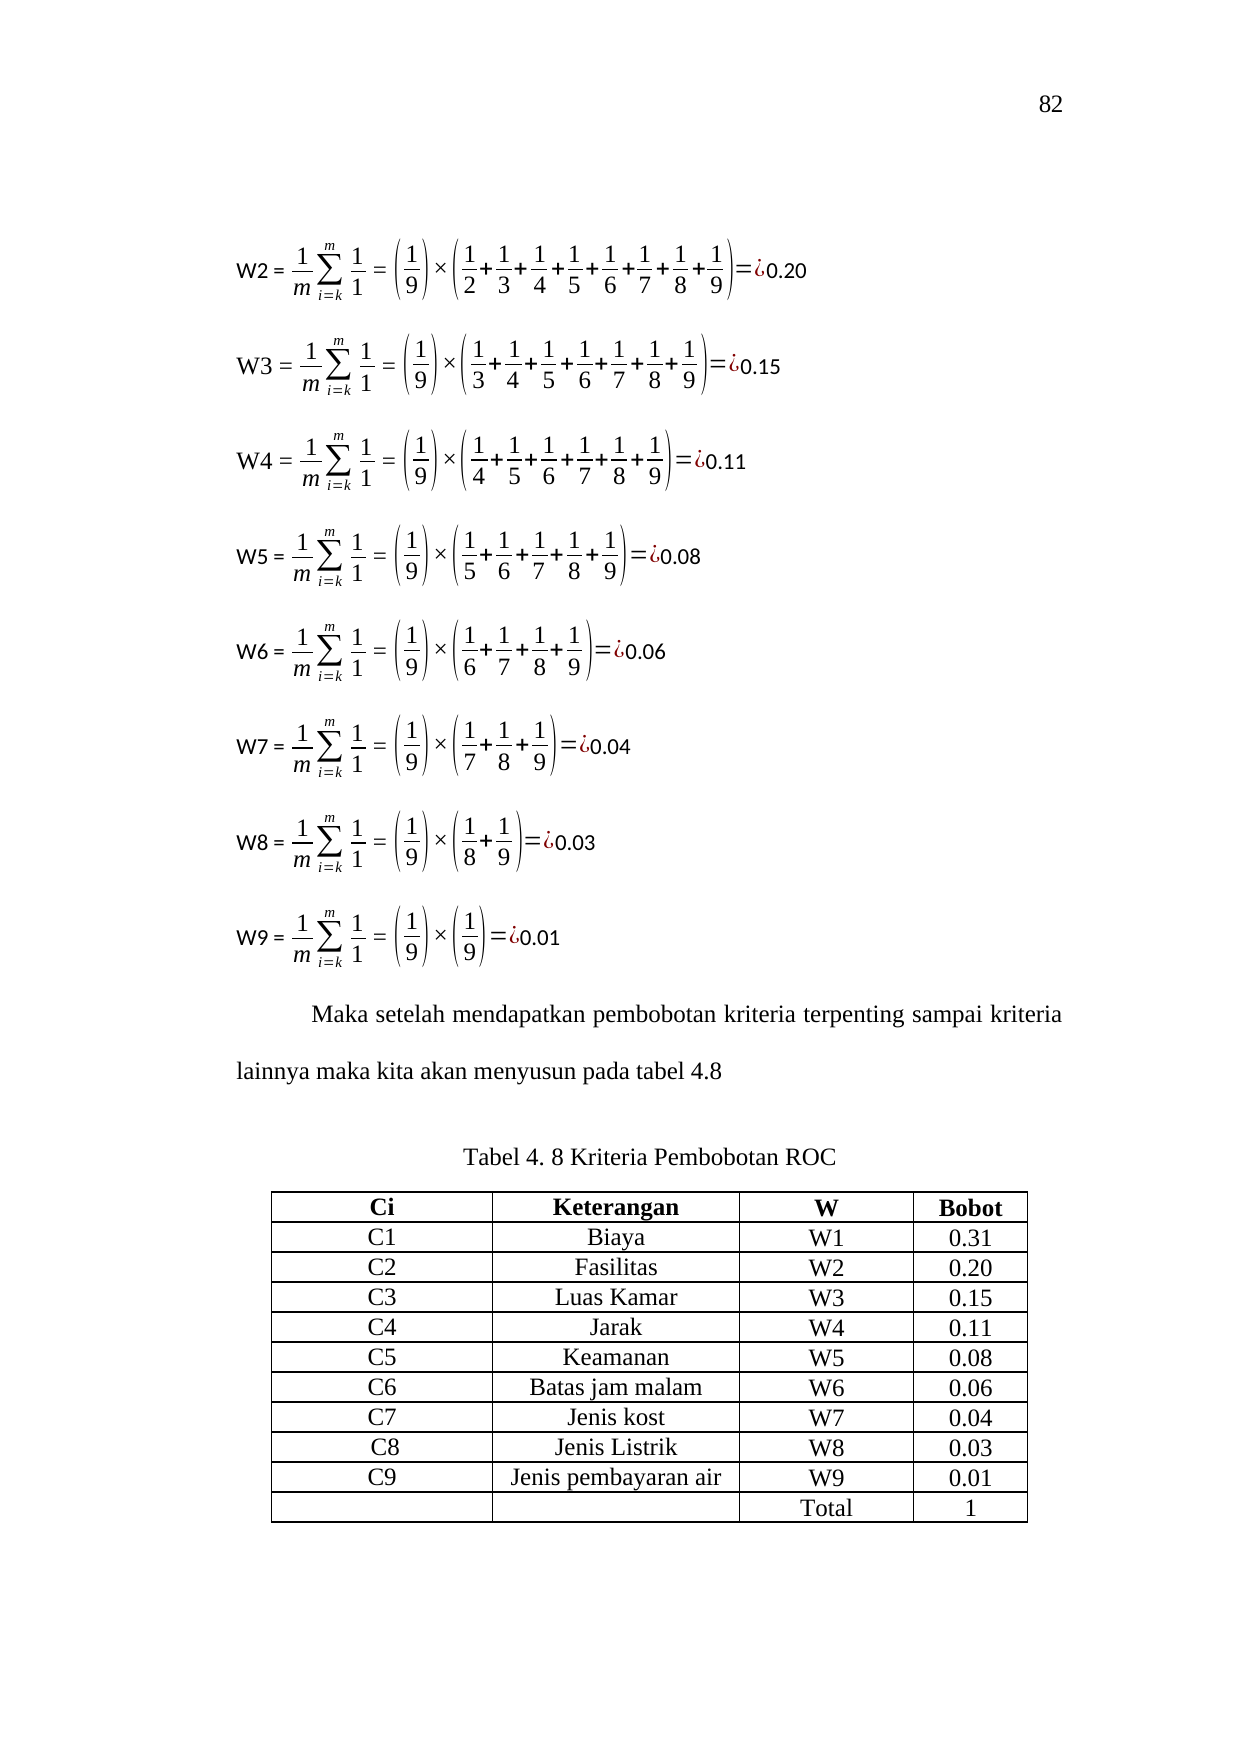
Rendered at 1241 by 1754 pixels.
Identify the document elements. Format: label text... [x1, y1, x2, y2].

table_cell C1 [272, 1223, 492, 1251]
table_cell [493, 1493, 739, 1521]
table_cell C5 [272, 1343, 492, 1371]
table_cell W9 [740, 1463, 913, 1491]
table_cell C9 [272, 1463, 492, 1491]
table_cell W2 [740, 1253, 913, 1281]
table_cell Jenis Listrik [493, 1433, 739, 1461]
table_header W [740, 1193, 913, 1221]
table_cell Biaya [493, 1223, 739, 1251]
table_cell 0.03 [914, 1433, 1027, 1461]
text W9 = = 0.01 [236, 903, 1063, 971]
table_cell [272, 1493, 492, 1521]
table_cell Jenis kost [493, 1403, 739, 1431]
text Tabel 4. 8 Kriteria Pembobotan ROC [236, 1142, 1063, 1171]
table_cell Keamanan [493, 1343, 739, 1371]
text W2 = = 0.20 [236, 236, 1063, 303]
table_cell Luas Kamar [493, 1283, 739, 1311]
table_cell C3 [272, 1283, 492, 1311]
table_cell Jarak [493, 1313, 739, 1341]
table_cell 1 [914, 1493, 1027, 1521]
table_cell 0.20 [914, 1253, 1027, 1281]
table_header Ci [272, 1193, 492, 1221]
table_cell W6 [740, 1373, 913, 1401]
table_cell W3 [740, 1283, 913, 1311]
table_cell W5 [740, 1343, 913, 1371]
table_cell 0.06 [914, 1373, 1027, 1401]
table_cell W4 [740, 1313, 913, 1341]
table_header Bobot [914, 1193, 1027, 1221]
table_cell W7 [740, 1403, 913, 1431]
table_cell Total [740, 1493, 913, 1521]
text W7 = = 0.04 [236, 713, 1063, 780]
table_cell C4 [272, 1313, 492, 1341]
text W5 = = 0.08 [236, 522, 1063, 589]
table_cell Fasilitas [493, 1253, 739, 1281]
table_cell C7 [272, 1403, 492, 1431]
table_cell Jenis pembayaran air [493, 1463, 739, 1491]
table_cell 0.15 [914, 1283, 1027, 1311]
table_cell C8 [272, 1433, 492, 1461]
text W4 = = 0.11 [236, 427, 1063, 494]
table_cell 0.31 [914, 1223, 1027, 1251]
text W8 = = 0.03 [236, 808, 1063, 875]
table_cell W1 [740, 1223, 913, 1251]
text Maka setelah mendapatkan pembobotan kriteria terpenting sampai kriteria lainnya maka kita akan menyusun pada tabel 4.8 [236, 999, 1063, 1085]
table_cell 0.08 [914, 1343, 1027, 1371]
table_cell C6 [272, 1373, 492, 1401]
table_cell 0.01 [914, 1463, 1027, 1491]
table_cell W8 [740, 1433, 913, 1461]
text W6 = = 0.06 [236, 617, 1063, 685]
table_cell 0.11 [914, 1313, 1027, 1341]
table_cell C2 [272, 1253, 492, 1281]
table_cell 0.04 [914, 1403, 1027, 1431]
text W3 = = 0.15 [236, 332, 1063, 399]
table_header Keterangan [493, 1193, 739, 1221]
table_cell Batas jam malam [493, 1373, 739, 1401]
